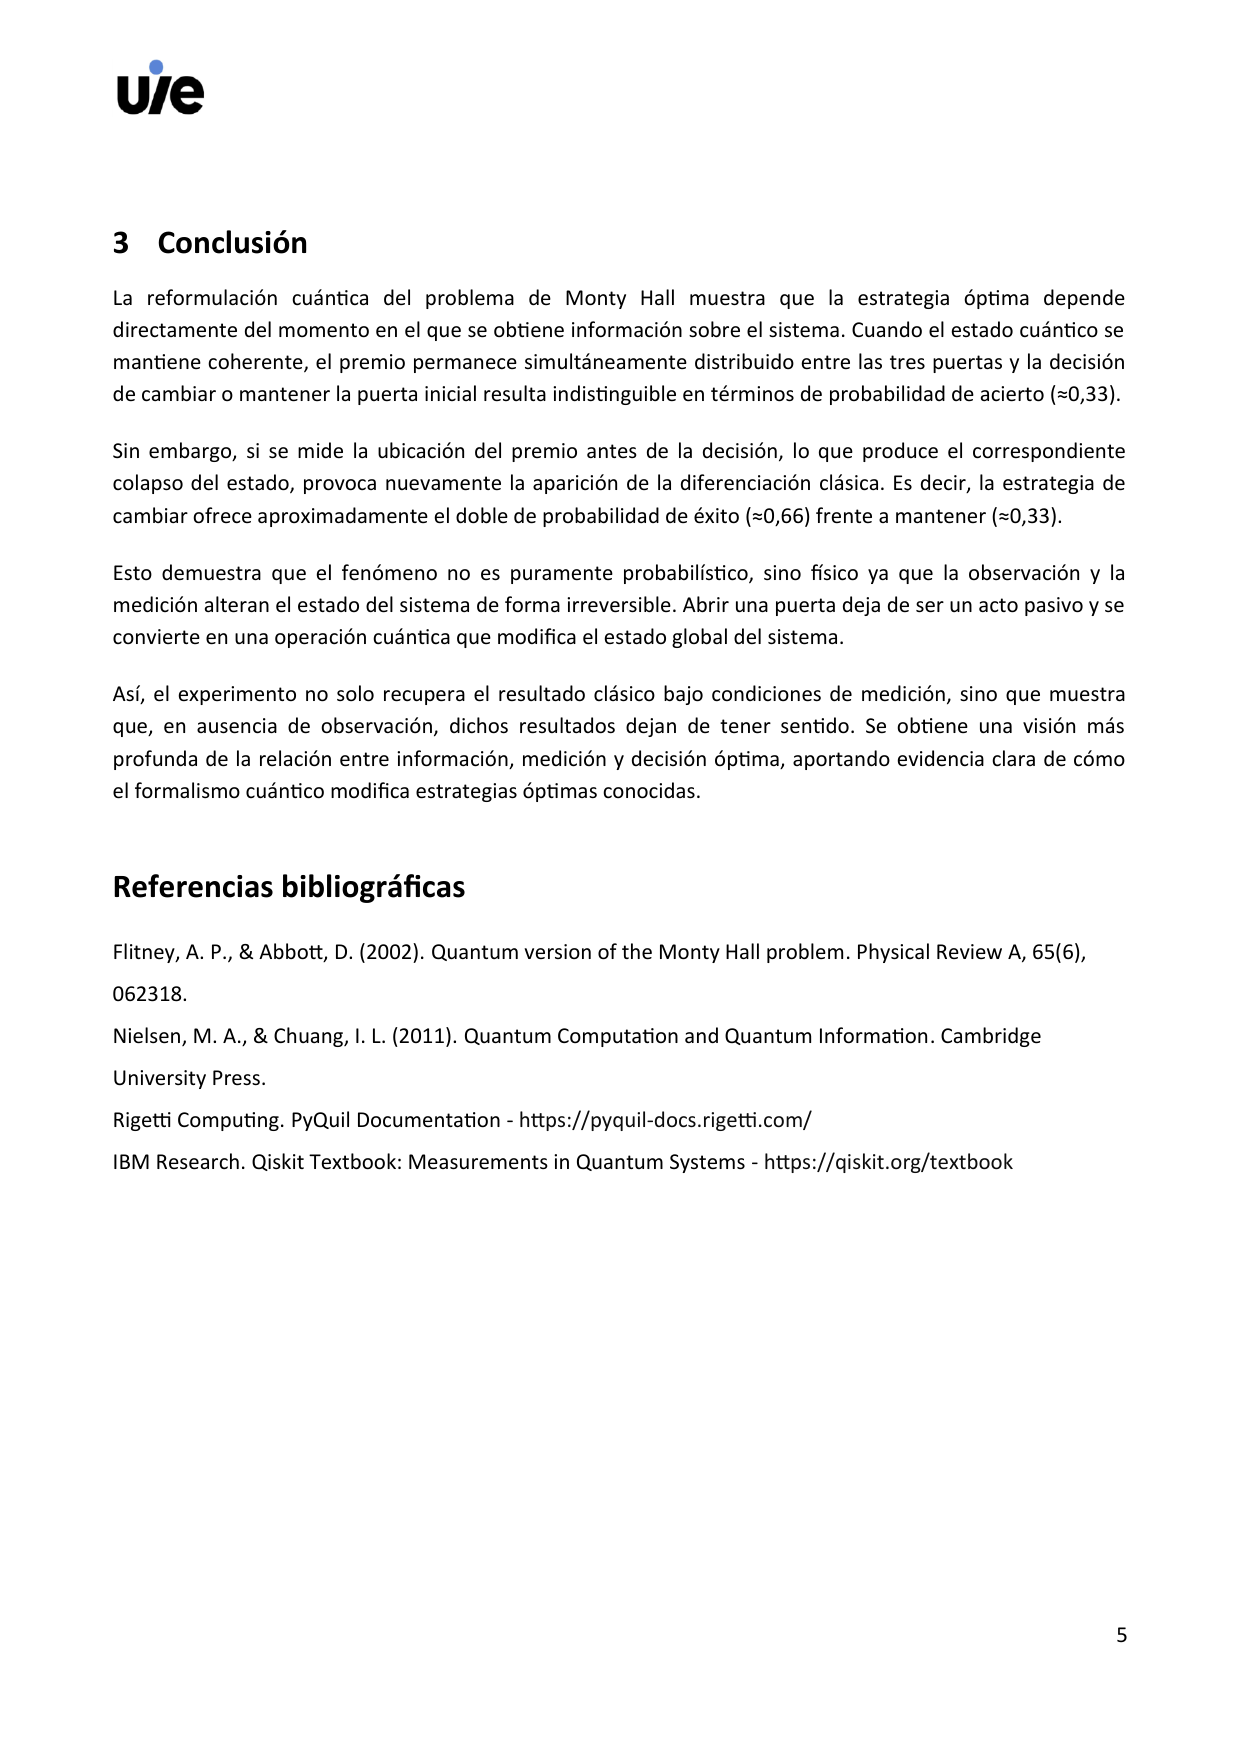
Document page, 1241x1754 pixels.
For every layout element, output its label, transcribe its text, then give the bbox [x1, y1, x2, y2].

subtitle Conclusión [112, 222, 1128, 263]
text IBM Research. Qiskit Textbook: Measurements in Quantum Systems - https://qiskit.org/textbook [112, 1147, 1128, 1176]
text Rigetti Computing. PyQuil Documentation - https://pyquil-docs.rigetti.com/ [112, 1106, 1128, 1133]
text Flitney, A. P., & Abbott, D. (2002). Quantum version of the Monty Hall problem. Physical Review A, 65(6), 062318. [112, 938, 1128, 1008]
text Así, el experimento no solo recupera el resultado clásico bajo condiciones de medición, sino que muestra que, en ausencia de observación, dichos resultados dejan de tener sentido. Se obtiene una visión más profunda de la relación entre información, medición y decisión óptima, aportando evidencia clara de cómo el formalismo cuántico modifica estrategias óptimas conocidas. [112, 680, 1128, 804]
text La reformulación cuántica del problema de Monty Hall muestra que la estrategia óptima depende directamente del momento en el que se obtiene información sobre el sistema. Cuando el estado cuántico se mantiene coherente, el premio permanece simultáneamente distribuido entre las tres puertas y la decisión de cambiar o mantener la puerta inicial resulta indistinguible en términos de probabilidad de acierto (≈0,33). [112, 283, 1128, 408]
subtitle Referencias bibliográficas [112, 866, 1128, 907]
text Esto demuestra que el fenómeno no es puramente probabilístico, sino físico ya que la observación y la medición alteran el estado del sistema de forma irreversible. Abrir una puerta deja de ser un acto pasivo y se convierte en una operación cuántica que modifica el estado global del sistema. [112, 558, 1128, 651]
text Sin embargo, si se mide la ubicación del premio antes de la decisión, lo que produce el correspondiente colapso del estado, provoca nuevamente la aparición de la diferenciación clásica. Es decir, la estrategia de cambiar ofrece aproximadamente el doble de probabilidad de éxito (≈0,66) frente a mantener (≈0,33). [112, 437, 1128, 529]
picture [112, 59, 207, 117]
text Nielsen, M. A., & Chuang, I. L. (2011). Quantum Computation and Quantum Information. Cambridge University Press. [112, 1022, 1128, 1092]
